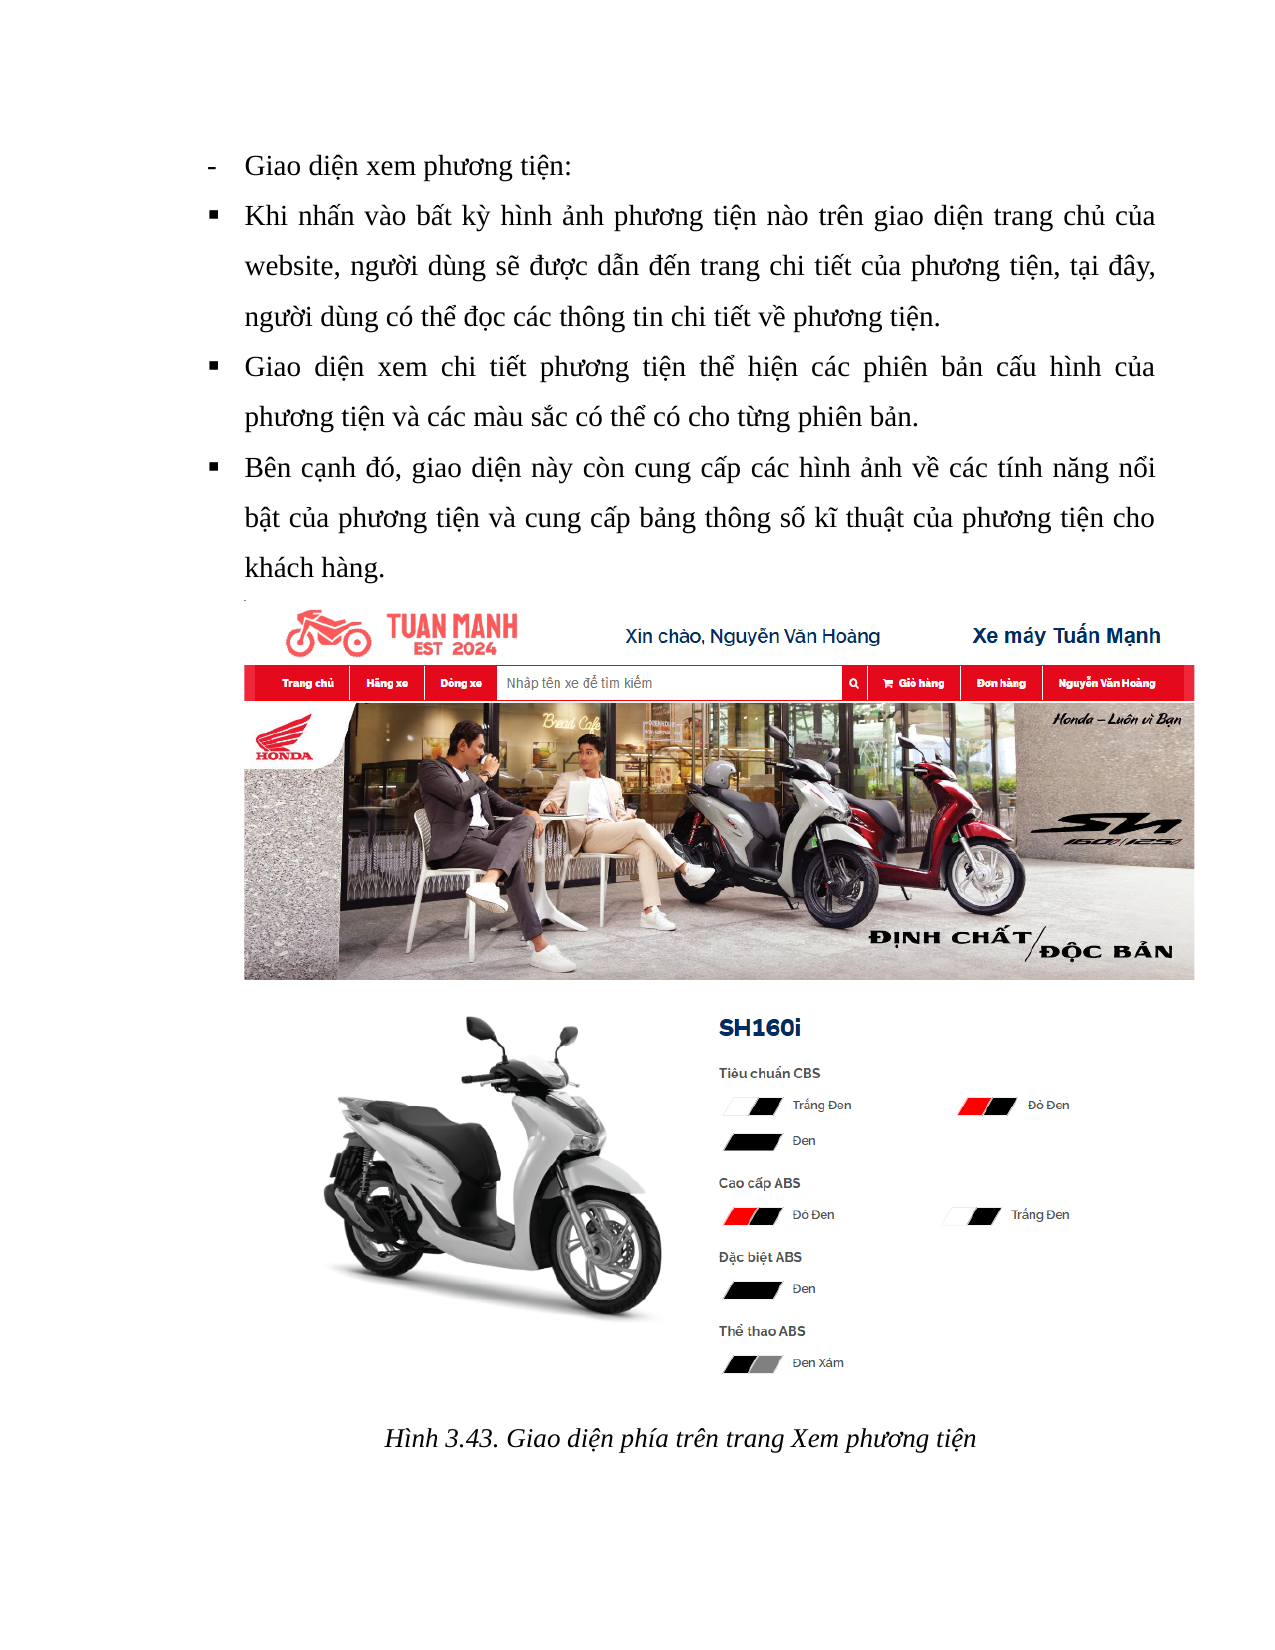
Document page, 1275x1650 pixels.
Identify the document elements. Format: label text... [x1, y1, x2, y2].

list Giao diện xem phương tiện: [207, 148, 1157, 181]
list Giao diện xem chi tiết phương tiện thể hiện các phiên bản cấu hình của phương tiện và các màu sắc có thể có cho từng phiên bản. [207, 349, 1157, 433]
list Khi nhấn vào bất kỳ hình ảnh phương tiện nào trên giao diện trang chủ của website, người dùng sẽ được dẫn đến trang chi tiết của phương tiện, tại đây, người dùng có thể đọc các thông tin chi tiết về phương tiện. [207, 198, 1157, 332]
text Hình .. Giao diện phía trên trang Xem phương tiện [207, 1422, 1157, 1453]
picture [244, 600, 1195, 1389]
list Bên cạnh đó, giao diện này còn cung cấp các hình ảnh về các tính năng nổi bật của phương tiện và cung cấp bảng thông số kĩ thuật của phương tiện cho khách hàng. [207, 450, 1157, 584]
